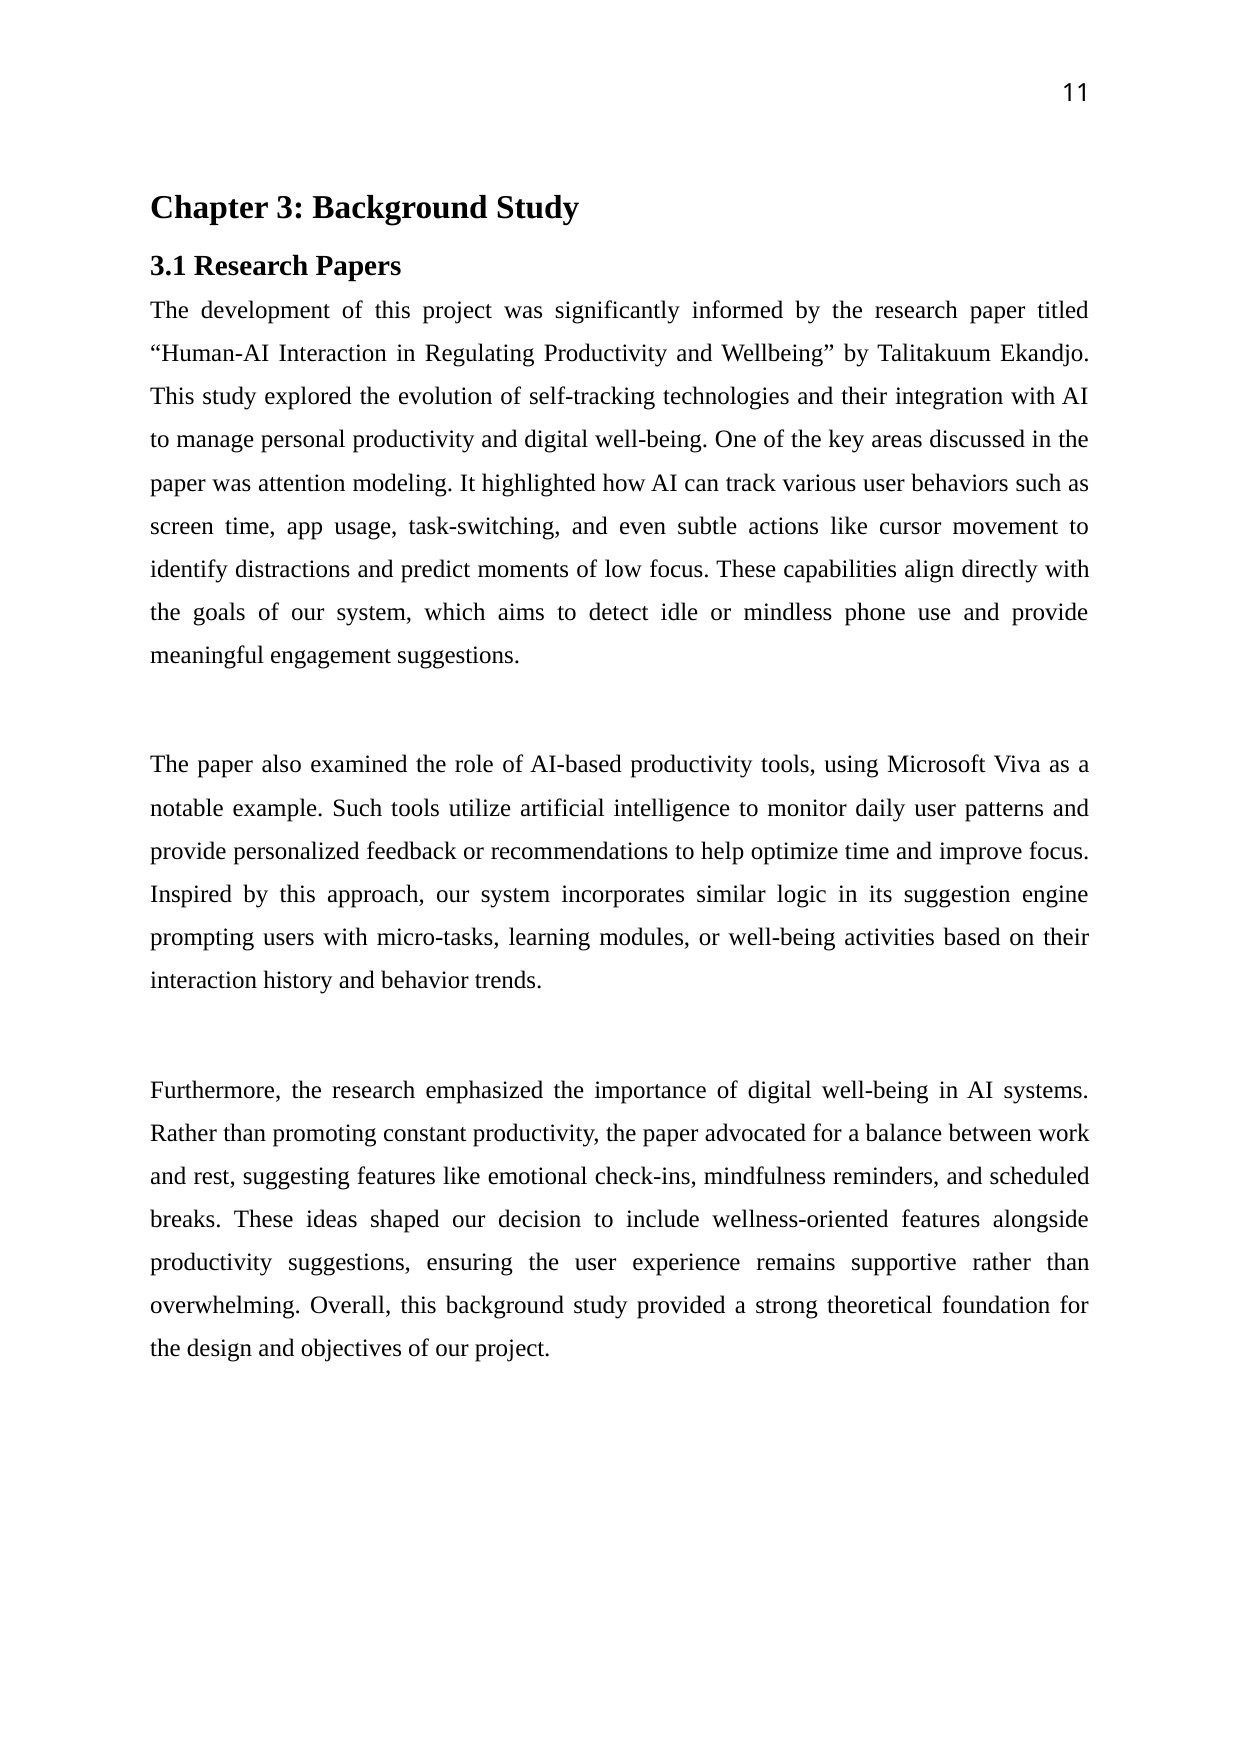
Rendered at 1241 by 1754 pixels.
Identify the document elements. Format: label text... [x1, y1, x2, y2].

text Furthermore, the research emphasized the importance of digital well-being in AI systems. Rather than promoting constant productivity, the paper advocated for a balance between work and rest, suggesting features like emotional check-ins, mindfulness reminders, and scheduled breaks. These ideas shaped our decision to include wellness-oriented features alongside productivity suggestions, ensuring the user experience remains supportive rather than overwhelming. Overall, this background study provided a strong theoretical foundation for the design and objectives of our project. [150, 1075, 1090, 1362]
subtitle 3.1 Research Papers [150, 248, 1090, 282]
text The paper also examined the role of AI-based productivity tools, using Microsoft Viva as a notable example. Such tools utilize artificial intelligence to monitor daily user patterns and provide personalized feedback or recommendations to help optimize time and improve focus. Inspired by this approach, our system incorporates similar logic in its suggestion engine prompting users with micro-tasks, learning modules, or well-being activities based on their interaction history and behavior trends. [150, 749, 1090, 994]
text The development of this project was significantly informed by the research paper titled “Human-AI Interaction in Regulating Productivity and Wellbeing” by Talitakuum Ekandjo. This study explored the evolution of self-tracking technologies and their integration with AI to manage personal productivity and digital well-being. One of the key areas discussed in the paper was attention modeling. It highlighted how AI can track various user behaviors such as screen time, app usage, task-switching, and even subtle actions like cursor movement to identify distractions and predict moments of low focus. These capabilities align directly with the goals of our system, which aims to detect idle or mindless phone use and provide meaningful engagement suggestions. [150, 295, 1090, 669]
subtitle Chapter 3: Background Study [150, 187, 1090, 226]
